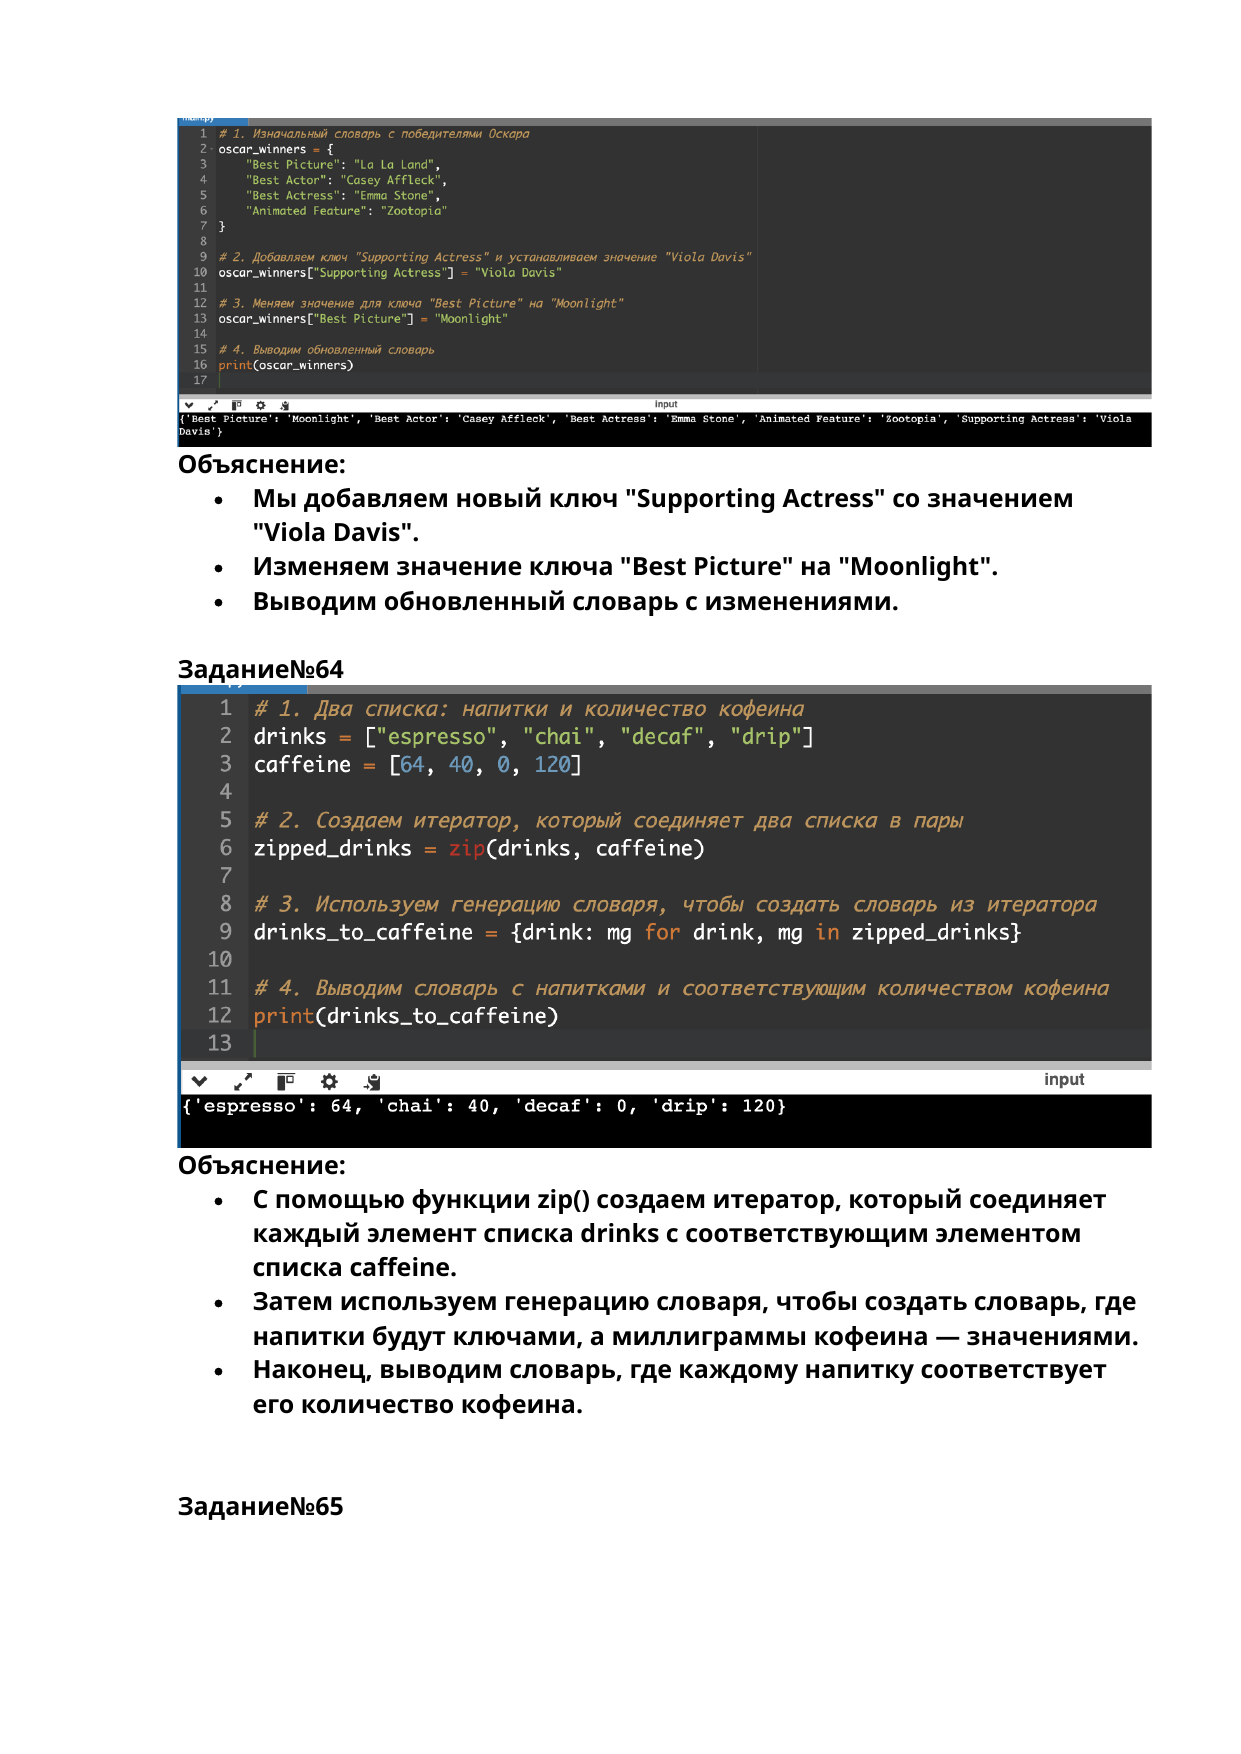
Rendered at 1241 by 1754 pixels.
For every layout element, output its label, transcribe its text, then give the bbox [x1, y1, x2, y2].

text Задание№64 [177, 651, 1152, 685]
picture [177, 685, 1152, 1148]
list Затем используем генерацию словаря, чтобы создать словарь, где напитки будут ключами, а миллиграммы кофеина — значениями. [215, 1284, 1152, 1352]
text Объяснение: [177, 447, 1152, 481]
text Задание№65 [177, 1488, 1152, 1522]
list Мы добавляем новый ключ "Supporting Actress" со значением "Viola Davis". [215, 481, 1152, 549]
picture [177, 118, 1152, 447]
text Объяснение: [177, 1148, 1152, 1182]
list Изменяем значение ключа "Best Picture" на "Moonlight". [215, 549, 1152, 583]
list Наконец, выводим словарь, где каждому напитку соответствует его количество кофеина. [215, 1352, 1152, 1420]
list С помощью функции zip() создаем итератор, который соединяет каждый элемент списка drinks с соответствующим элементом списка caffeine. [215, 1182, 1152, 1284]
list Выводим обновленный словарь с изменениями. [215, 583, 1152, 617]
